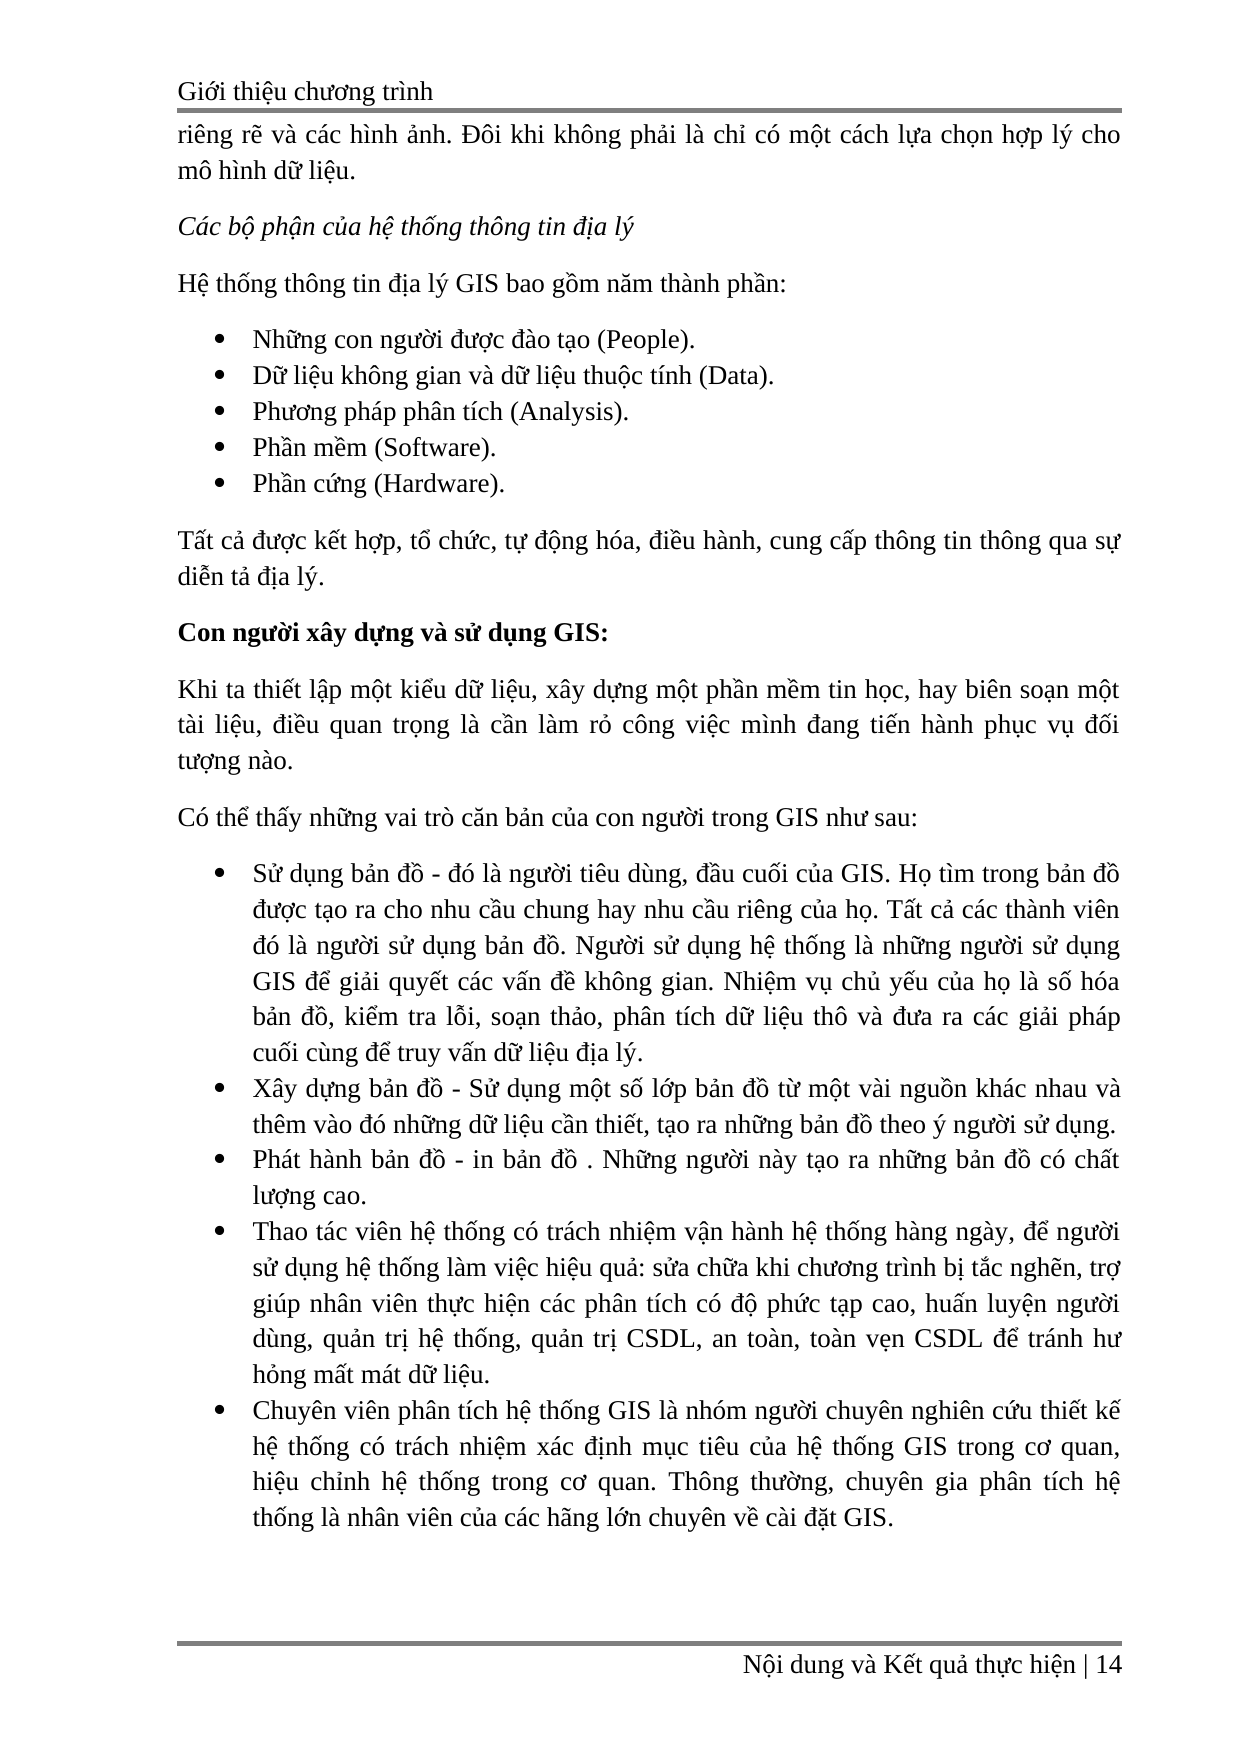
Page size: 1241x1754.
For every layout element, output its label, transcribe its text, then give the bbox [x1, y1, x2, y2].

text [177, 118, 1122, 185]
text Con người xây dựng và sử dụng GIS: [177, 616, 1122, 647]
list Phần mềm (Software). [215, 431, 1122, 463]
text Các bộ phận của hệ thống thông tin địa lý [177, 210, 1122, 242]
list Những con người được đào tạo (People). [215, 323, 1122, 355]
text Tất cả được kết hợp, tổ chức, tự động hóa, điều hành, cung cấp thông tin thông qua sự diễn tả địa lý. [177, 524, 1122, 591]
list Dữ liệu không gian và dữ liệu thuộc tính (Data). [215, 359, 1122, 391]
text Có thể thấy những vai trò căn bản của con người trong GIS như sau: [177, 801, 1122, 832]
list Phát hành bản đồ - in bản đồ . Những người này tạo ra những bản đồ có chất lượng cao. [215, 1143, 1122, 1211]
list Chuyên viên phân tích hệ thống GIS là nhóm người chuyên nghiên cứu thiết kế hệ thống có trách nhiệm xác định mục tiêu của hệ thống GIS trong cơ quan, hiệu chỉnh hệ thống trong cơ quan. Thông thường, chuyên gia phân tích hệ thống là nhân viên của các hãng lớn chuyên về cài đặt GIS. [215, 1394, 1122, 1532]
list Phần cứng (Hardware). [215, 467, 1122, 498]
list Sử dụng bản đồ - đó là người tiêu dùng, đầu cuối của GIS. Họ tìm trong bản đồ được tạo ra cho nhu cầu chung hay nhu cầu riêng của họ. Tất cả các thành viên đó là người sử dụng bản đồ. Người sử dụng hệ thống là những người sử dụng GIS để giải quyết các vấn đề không gian. Nhiệm vụ chủ yếu của họ là số hóa bản đồ, kiểm tra lỗi, soạn thảo, phân tích dữ liệu thô và đưa ra các giải pháp cuối cùng để truy vấn dữ liệu địa lý. [215, 857, 1122, 1067]
list Thao tác viên hệ thống có trách nhiệm vận hành hệ thống hàng ngày, để người sử dụng hệ thống làm việc hiệu quả: sửa chữa khi chương trình bị tắc nghẽn, trợ giúp nhân viên thực hiện các phân tích có độ phức tạp cao, huấn luyện người dùng, quản trị hệ thống, quản trị CSDL, an toàn, toàn vẹn CSDL để tránh hư hỏng mất mát dữ liệu. [215, 1215, 1122, 1389]
list Xây dựng bản đồ - Sử dụng một số lớp bản đồ từ một vài nguồn khác nhau và thêm vào đó những dữ liệu cần thiết, tạo ra những bản đồ theo ý người sử dụng. [215, 1072, 1122, 1139]
text Khi ta thiết lập một kiểu dữ liệu, xây dựng một phần mềm tin học, hay biên soạn một tài liệu, điều quan trọng là cần làm rỏ công việc mình đang tiến hành phục vụ đối tượng nào. [177, 673, 1122, 776]
list Phương pháp phân tích (Analysis). [215, 395, 1122, 427]
text Hệ thống thông tin địa lý GIS bao gồm năm thành phần: [177, 267, 1122, 298]
